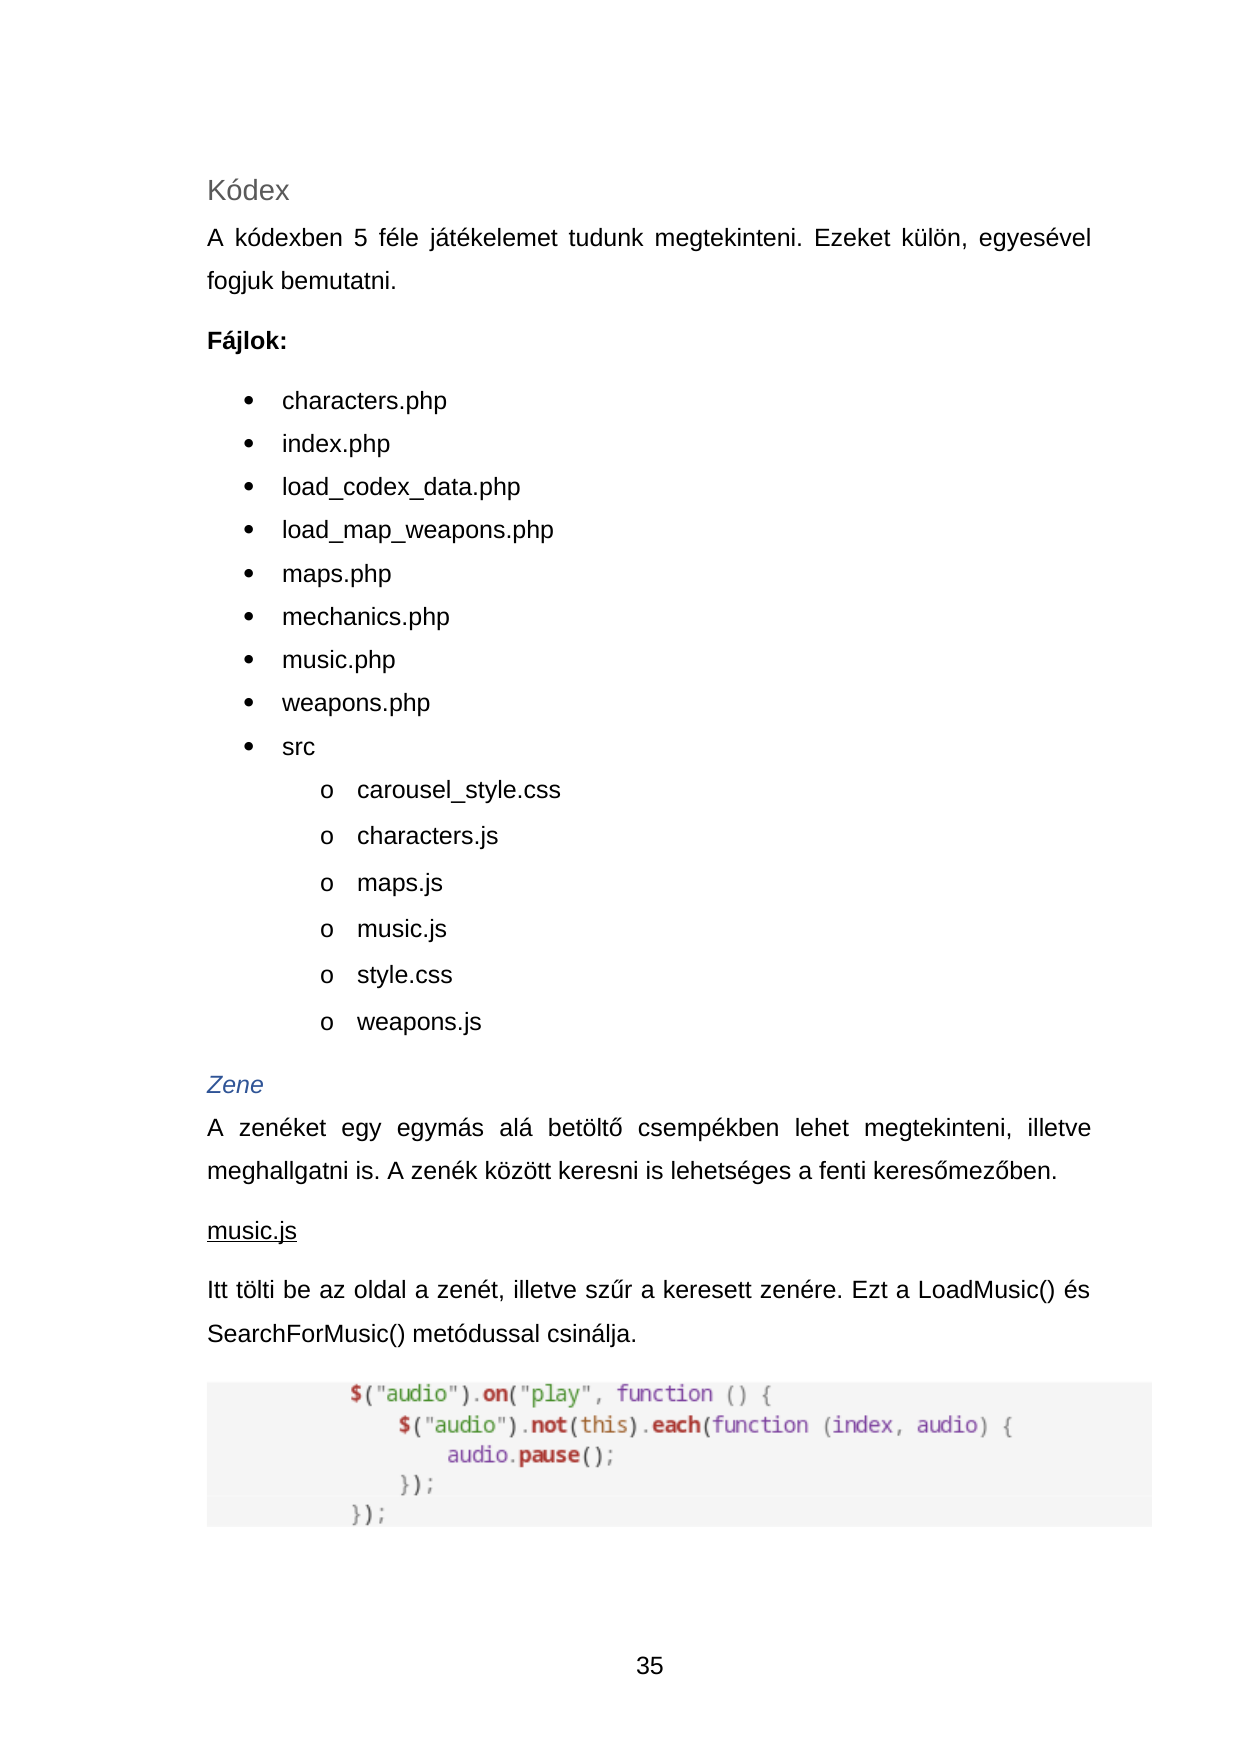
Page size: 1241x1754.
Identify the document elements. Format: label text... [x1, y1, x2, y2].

list index.php [244, 429, 1092, 458]
list load_map_weapons.php [244, 515, 1092, 544]
text A kódexben 5 féle játékelemet tudunk megtekinteni. Ezeket külön, egyesével fogjuk bemutatni. [207, 223, 1092, 295]
text A zenéket egy egymás alá betöltő csempékben lehet megtekinteni, illetve meghallgatni is. A zenék között keresni is lehetséges a fenti keresőmezőben. [207, 1113, 1092, 1184]
list music.php [244, 645, 1092, 674]
list carousel_style.css [319, 775, 1092, 806]
list maps.php [244, 559, 1092, 587]
list weapons.php [244, 688, 1092, 717]
subtitle Zene [207, 1069, 1092, 1098]
list load_codex_data.php [244, 472, 1092, 501]
list music.js [319, 914, 1092, 945]
list maps.js [319, 867, 1092, 898]
list style.css [319, 960, 1092, 991]
text music.js [207, 1216, 1092, 1244]
list mechanics.php [244, 602, 1092, 631]
list characters.php [244, 386, 1092, 414]
subtitle Kódex [207, 173, 1092, 206]
text Itt tölti be az oldal a zenét, illetve szűr a keresett zenére. Ezt a LoadMusic() és SearchForMusic() metódussal csinálja. [207, 1275, 1092, 1347]
list weapons.js [319, 1007, 1092, 1037]
list src [244, 732, 1092, 760]
text Fájlok: [207, 326, 1092, 355]
list characters.js [319, 821, 1092, 852]
